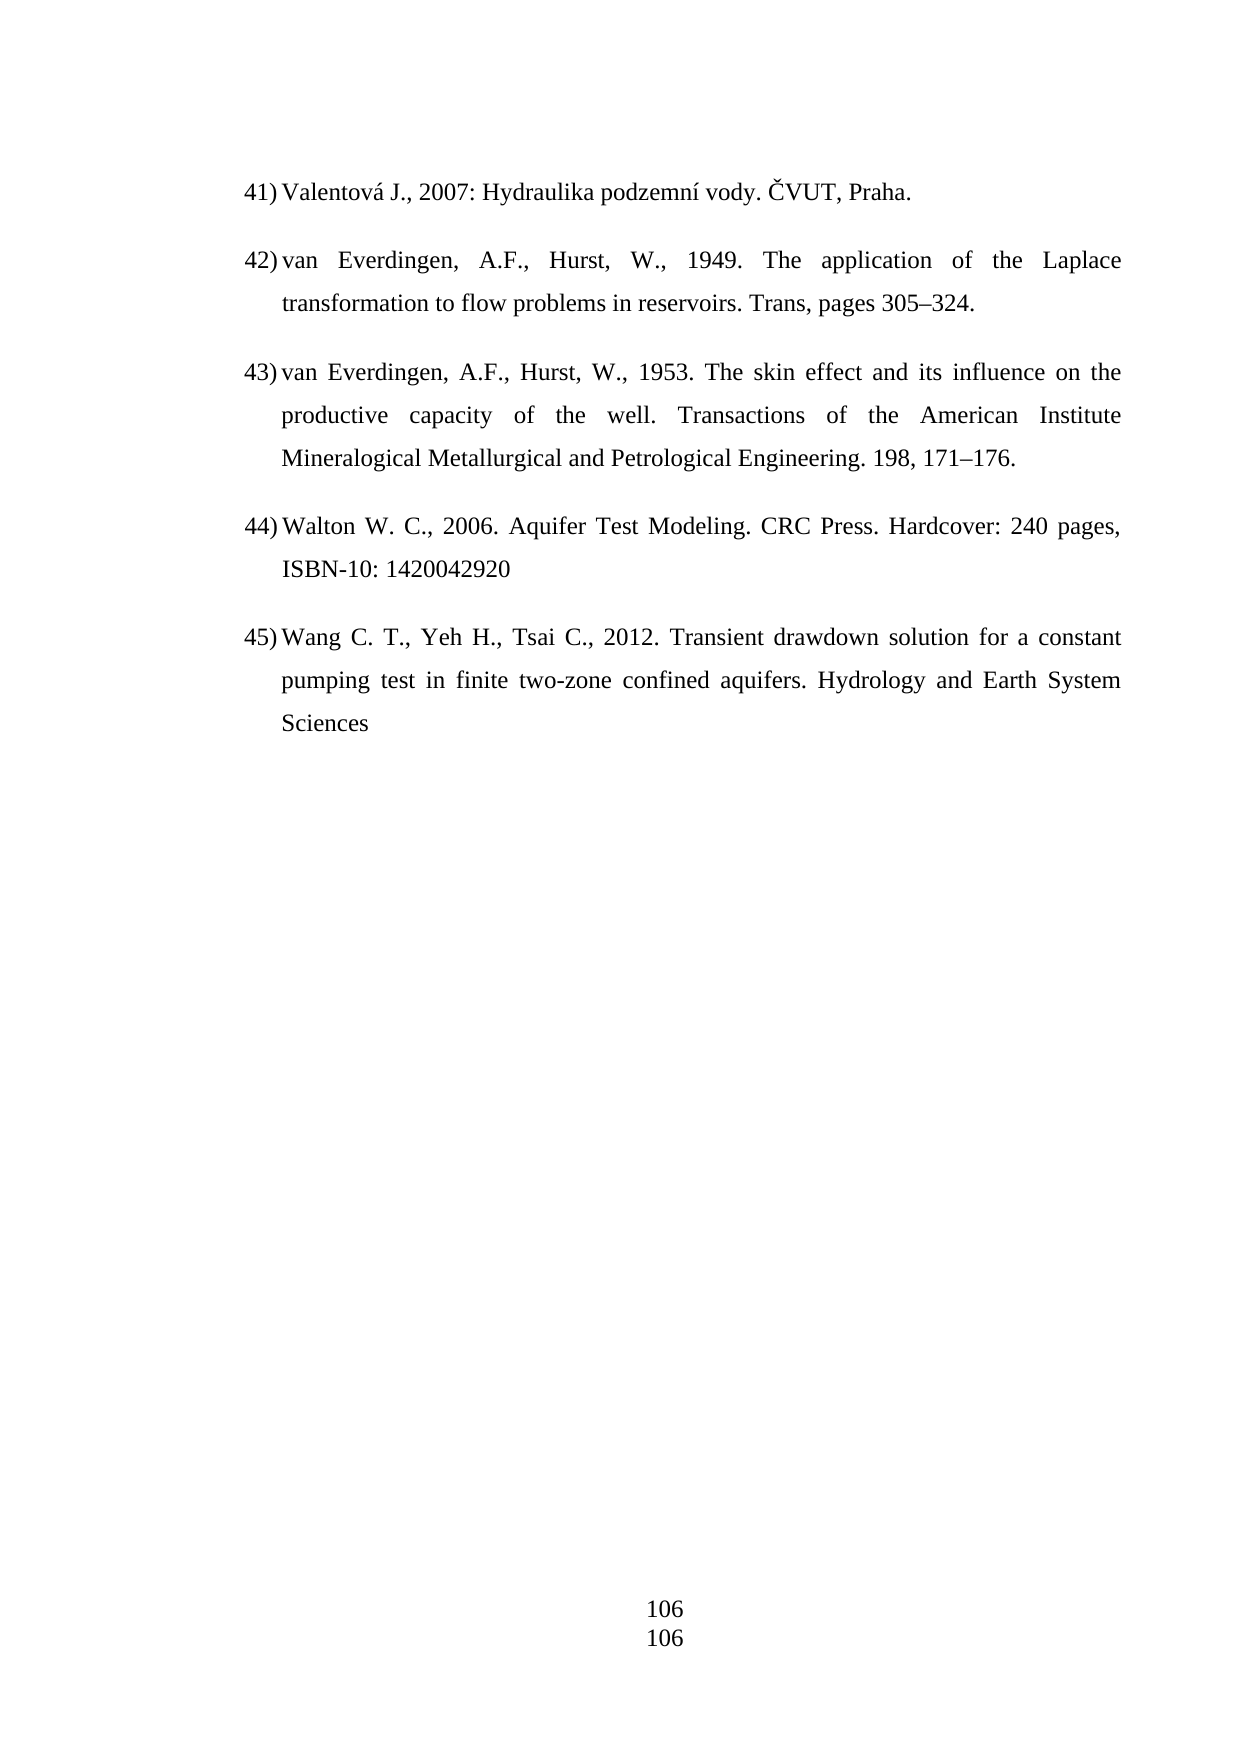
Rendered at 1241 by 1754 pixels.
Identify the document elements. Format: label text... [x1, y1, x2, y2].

list Wang C. T., Yeh H., Tsai C., 2012. Transient drawdown solution for a constant pumping test in finite two-zone confined aquifers. Hydrology and Earth System Sciences [244, 622, 1122, 737]
list van Everdingen, A.F., Hurst, W., 1953. The skin effect and its influence on the productive capacity of the well. Transactions of the American Institute Mineralogical Metallurgical and Petrological Engineering. 198, 171–176. [244, 357, 1122, 472]
list van Everdingen, A.F., Hurst, W., 1949. The application of the Laplace transformation to flow problems in reservoirs. Trans, pages 305–324. [244, 245, 1122, 317]
list Walton W. C., 2006. Aquifer Test Modeling. CRC Press. Hardcover: 240 pages, ISBN-10: 1420042920 [244, 511, 1122, 583]
list Valentová J., 2007: Hydraulika podzemní vody. ČVUT, Praha. [244, 177, 1122, 206]
